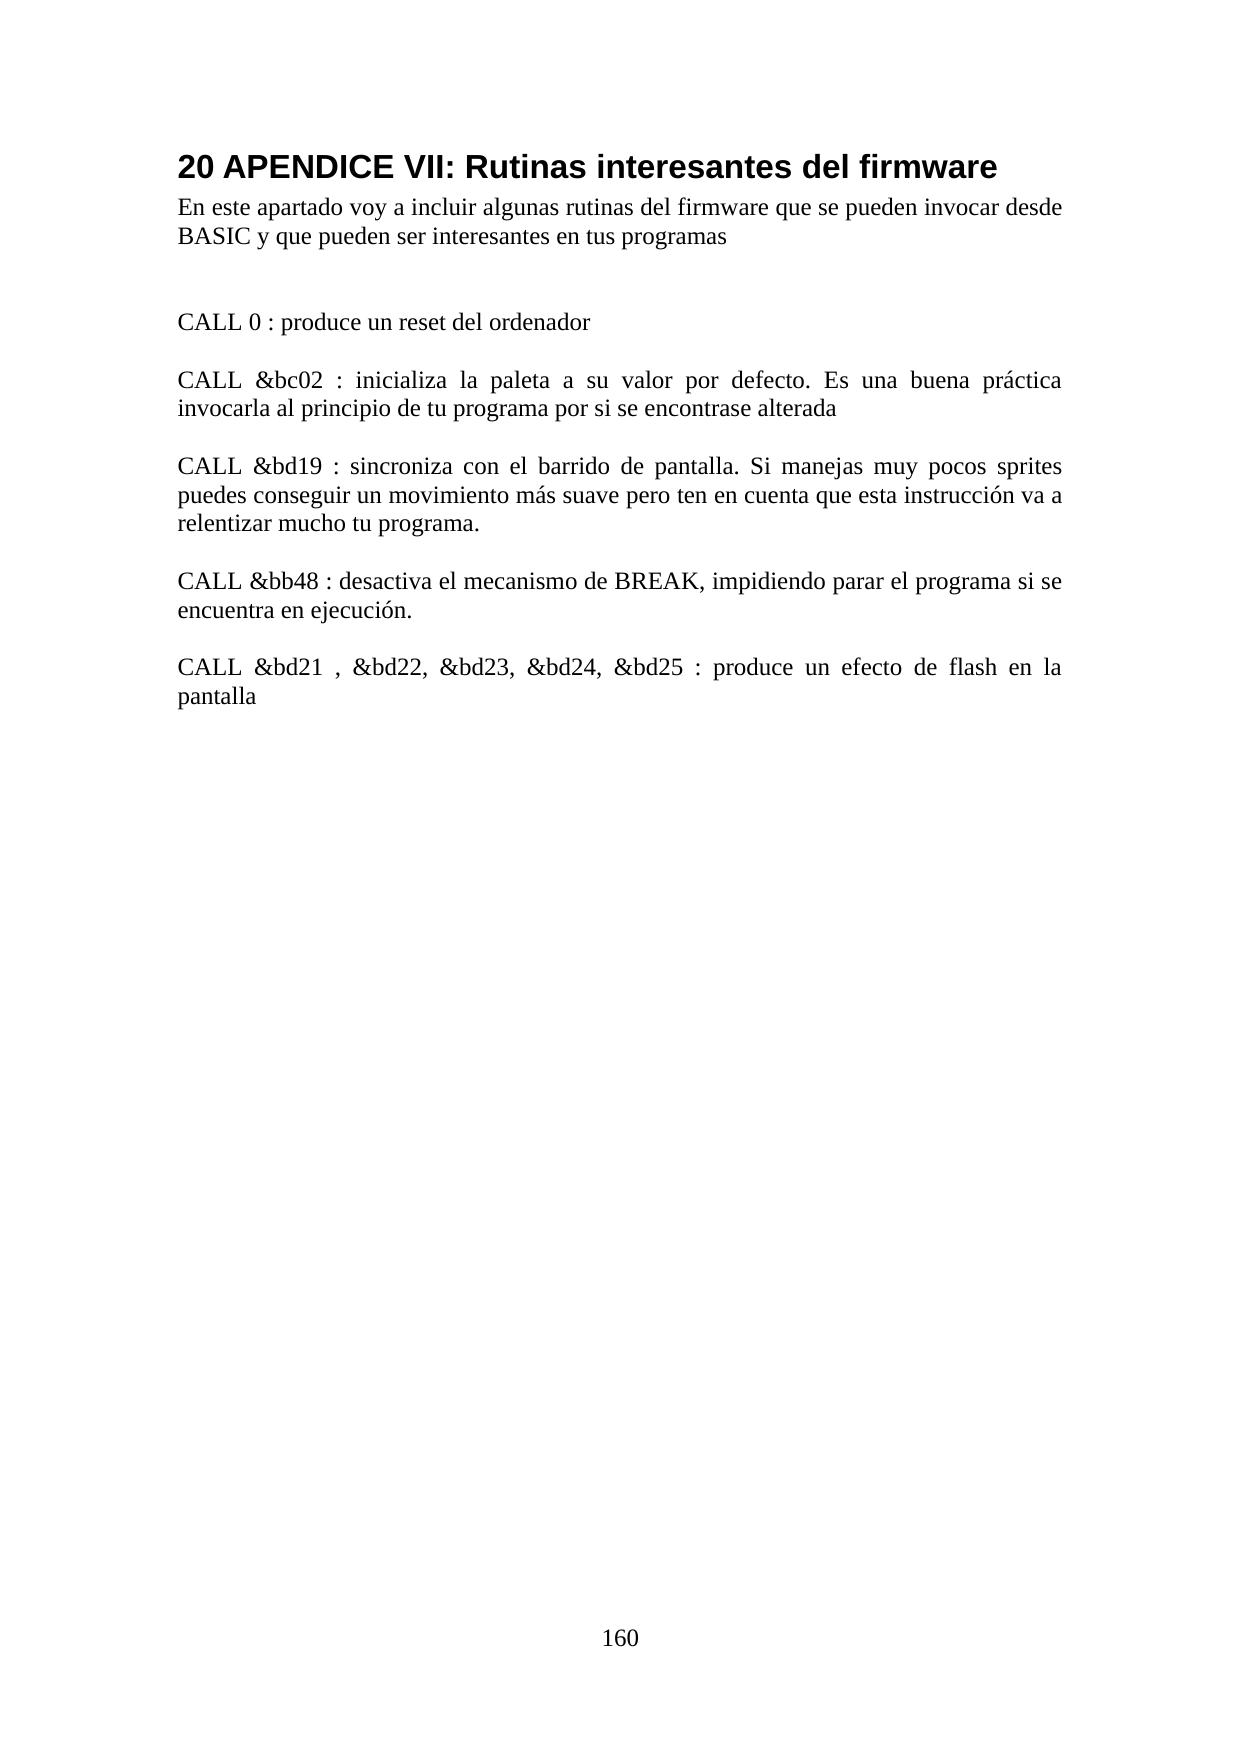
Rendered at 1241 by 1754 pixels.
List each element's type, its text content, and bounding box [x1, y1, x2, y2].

text CALL 0 : produce un reset del ordenador [177, 307, 1063, 336]
text CALL &bb48 : desactiva el mecanismo de BREAK, impidiendo parar el programa si se encuentra en ejecución. [177, 566, 1063, 623]
text CALL &bd19 : sincroniza con el barrido de pantalla. Si manejas muy pocos sprites puedes conseguir un movimiento más suave pero ten en cuenta que esta instrucción va a relentizar mucho tu programa. [177, 451, 1063, 537]
subtitle APENDICE VII: Rutinas interesantes del firmware [177, 148, 1063, 186]
text CALL &bd21 , &bd22, &bd23, &bd24, &bd25 : produce un efecto de flash en la pantalla [177, 652, 1063, 710]
text CALL &bc02 : inicializa la paleta a su valor por defecto. Es una buena práctica invocarla al principio de tu programa por si se encontrase alterada [177, 365, 1063, 422]
text En este apartado voy a incluir algunas rutinas del firmware que se pueden invocar desde BASIC y que pueden ser interesantes en tus programas [177, 192, 1063, 250]
